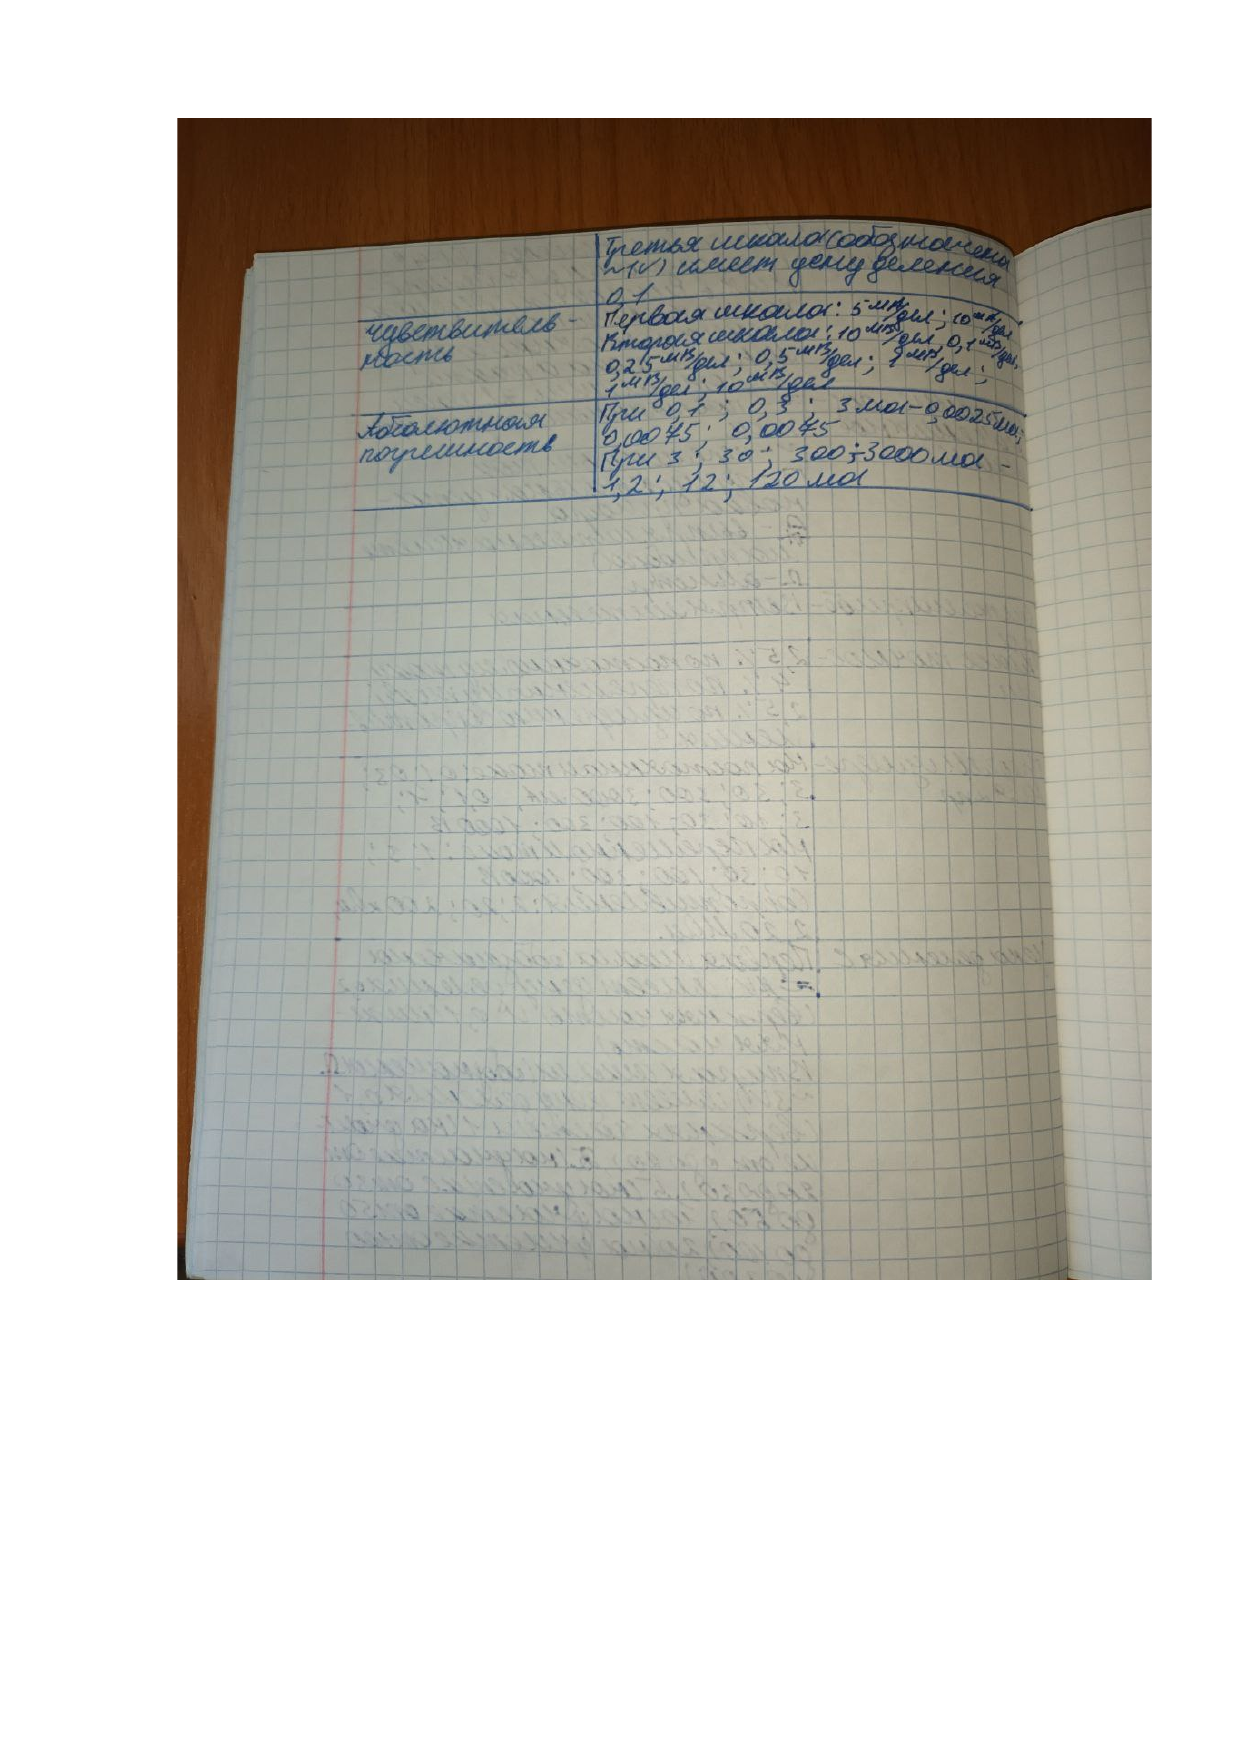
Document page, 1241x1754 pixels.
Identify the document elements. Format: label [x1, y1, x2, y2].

picture [177, 118, 1152, 1280]
